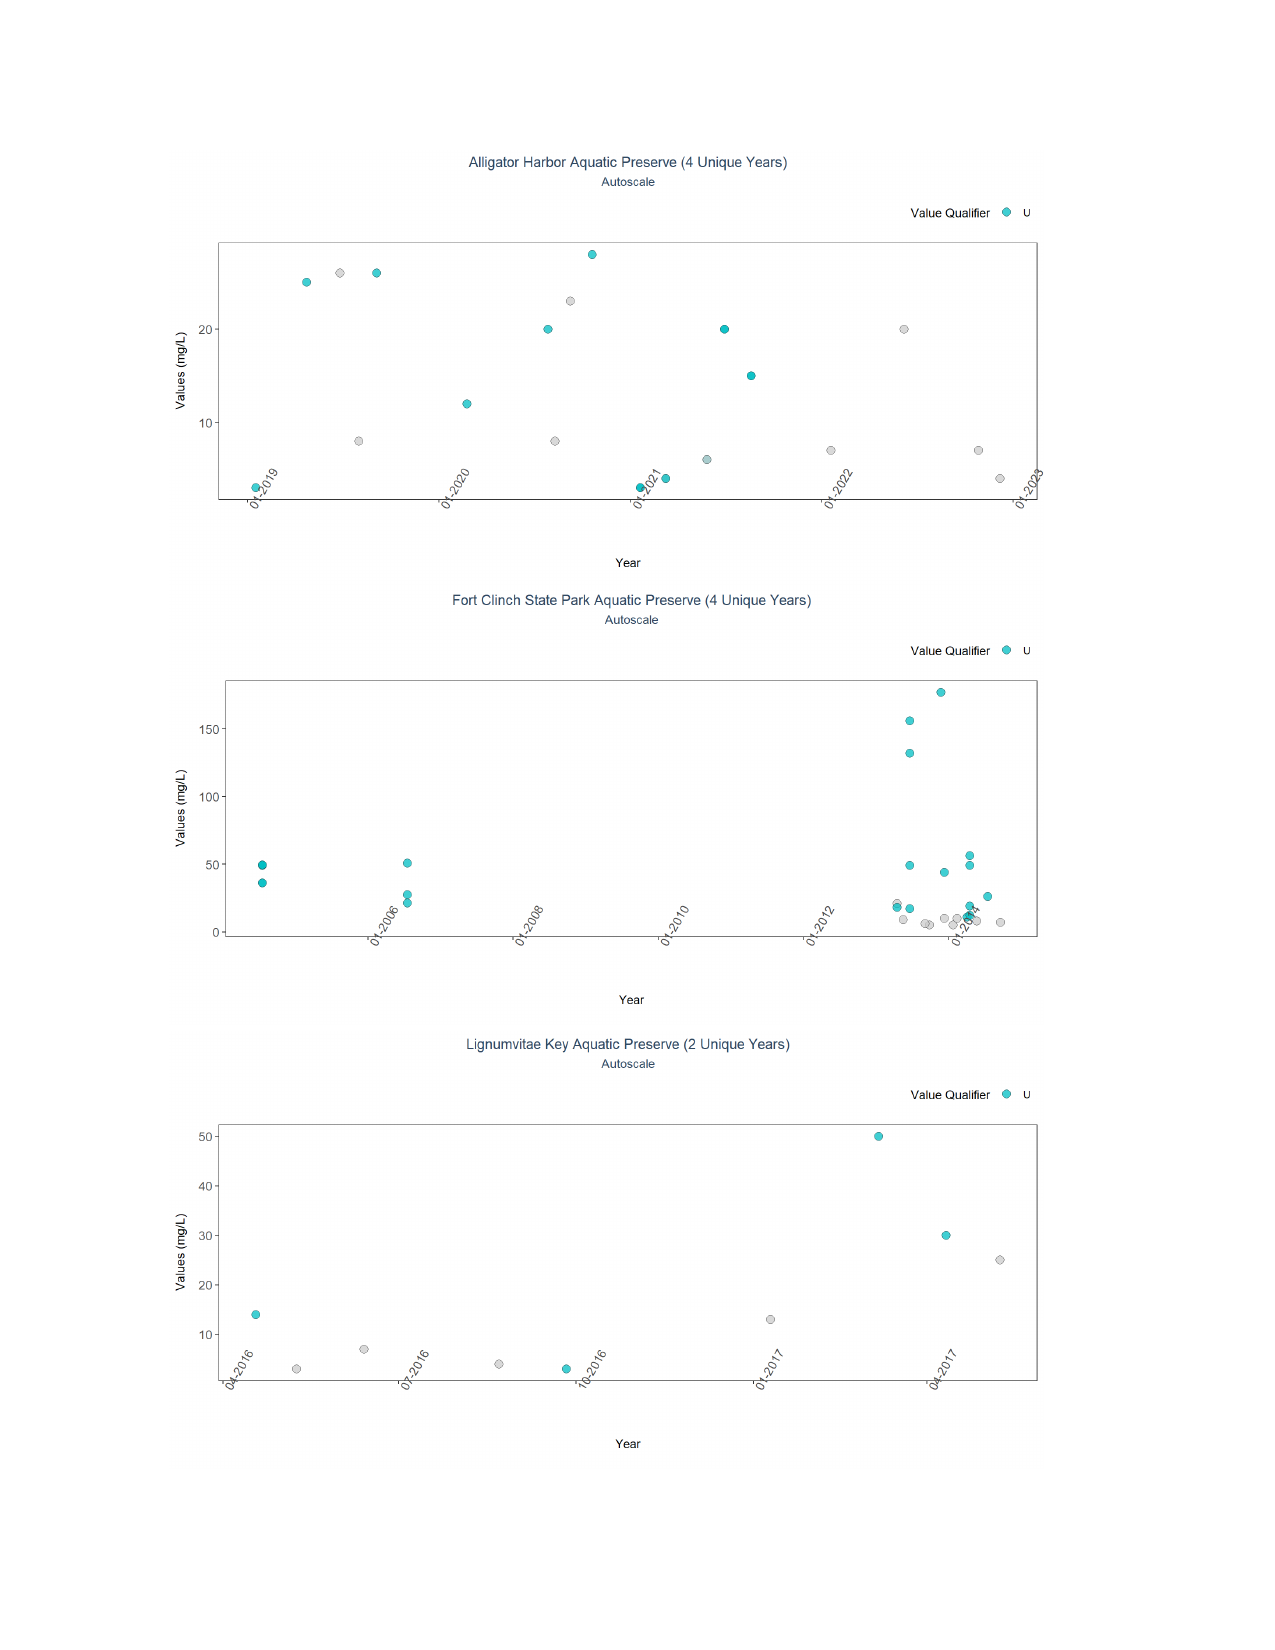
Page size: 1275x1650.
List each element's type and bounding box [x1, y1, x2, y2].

picture [168, 1031, 1044, 1469]
picture [168, 150, 1044, 1025]
